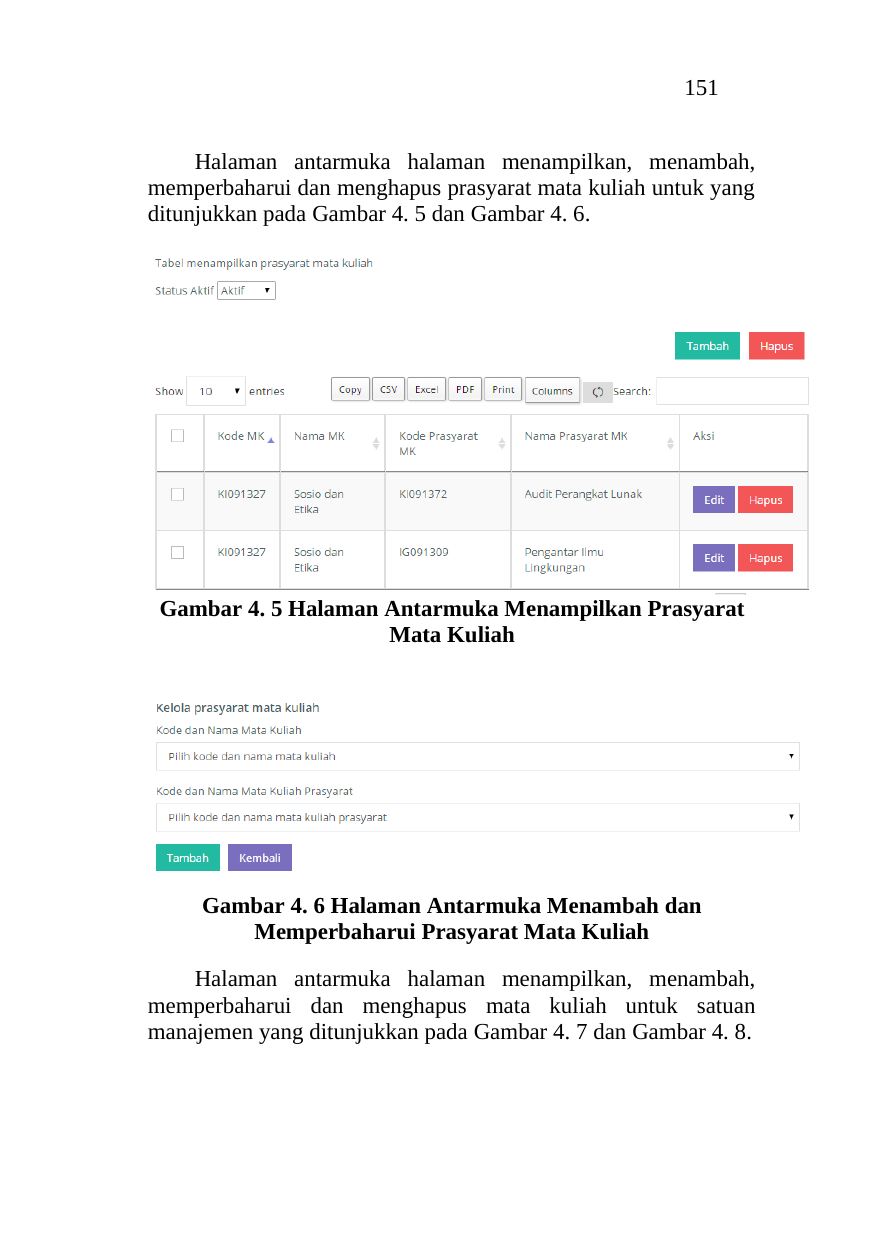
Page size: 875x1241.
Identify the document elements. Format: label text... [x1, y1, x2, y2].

text Halaman antarmuka halaman menampilkan, menambah, memperbaharui dan menghapus prasyarat mata kuliah untuk yang ditunjukkan pada Gambar 4. 5 dan Gambar 4. 6. [148, 148, 756, 227]
text Halaman antarmuka halaman menampilkan, menambah, memperbaharui dan menghapus mata kuliah untuk satuan manajemen yang ditunjukkan pada Gambar 4. 7 dan Gambar 4. 8. [148, 965, 756, 1044]
text Gambar 4. 6 Halaman Antarmuka Menambah dan Memperbaharui Prasyarat Mata Kuliah [148, 892, 756, 944]
picture [147, 253, 816, 595]
text Gambar 4. 5 Halaman Antarmuka Menampilkan Prasyarat Mata Kuliah [148, 595, 756, 648]
picture [147, 694, 808, 892]
